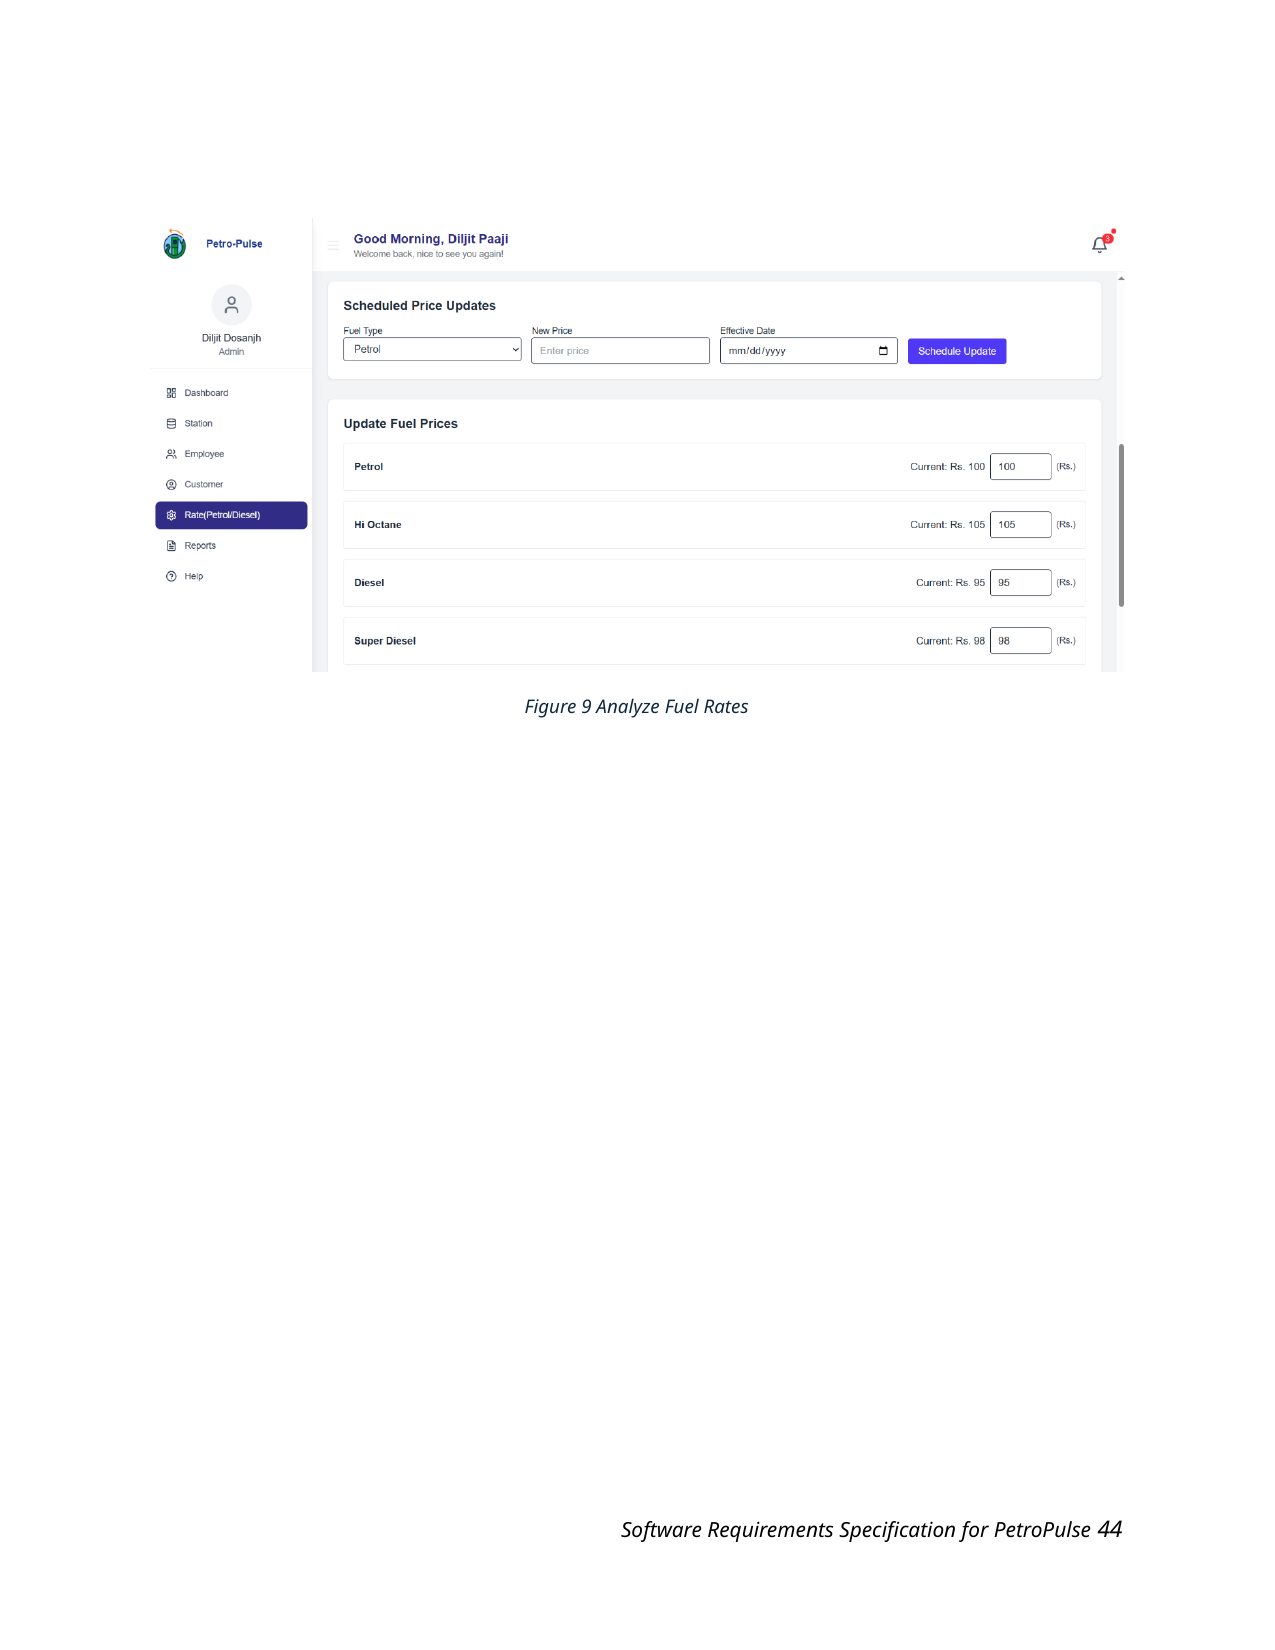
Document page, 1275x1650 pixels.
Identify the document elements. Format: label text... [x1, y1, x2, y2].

text Figure 9 Analyze Fuel Rates [150, 693, 1125, 719]
picture [150, 218, 1125, 672]
